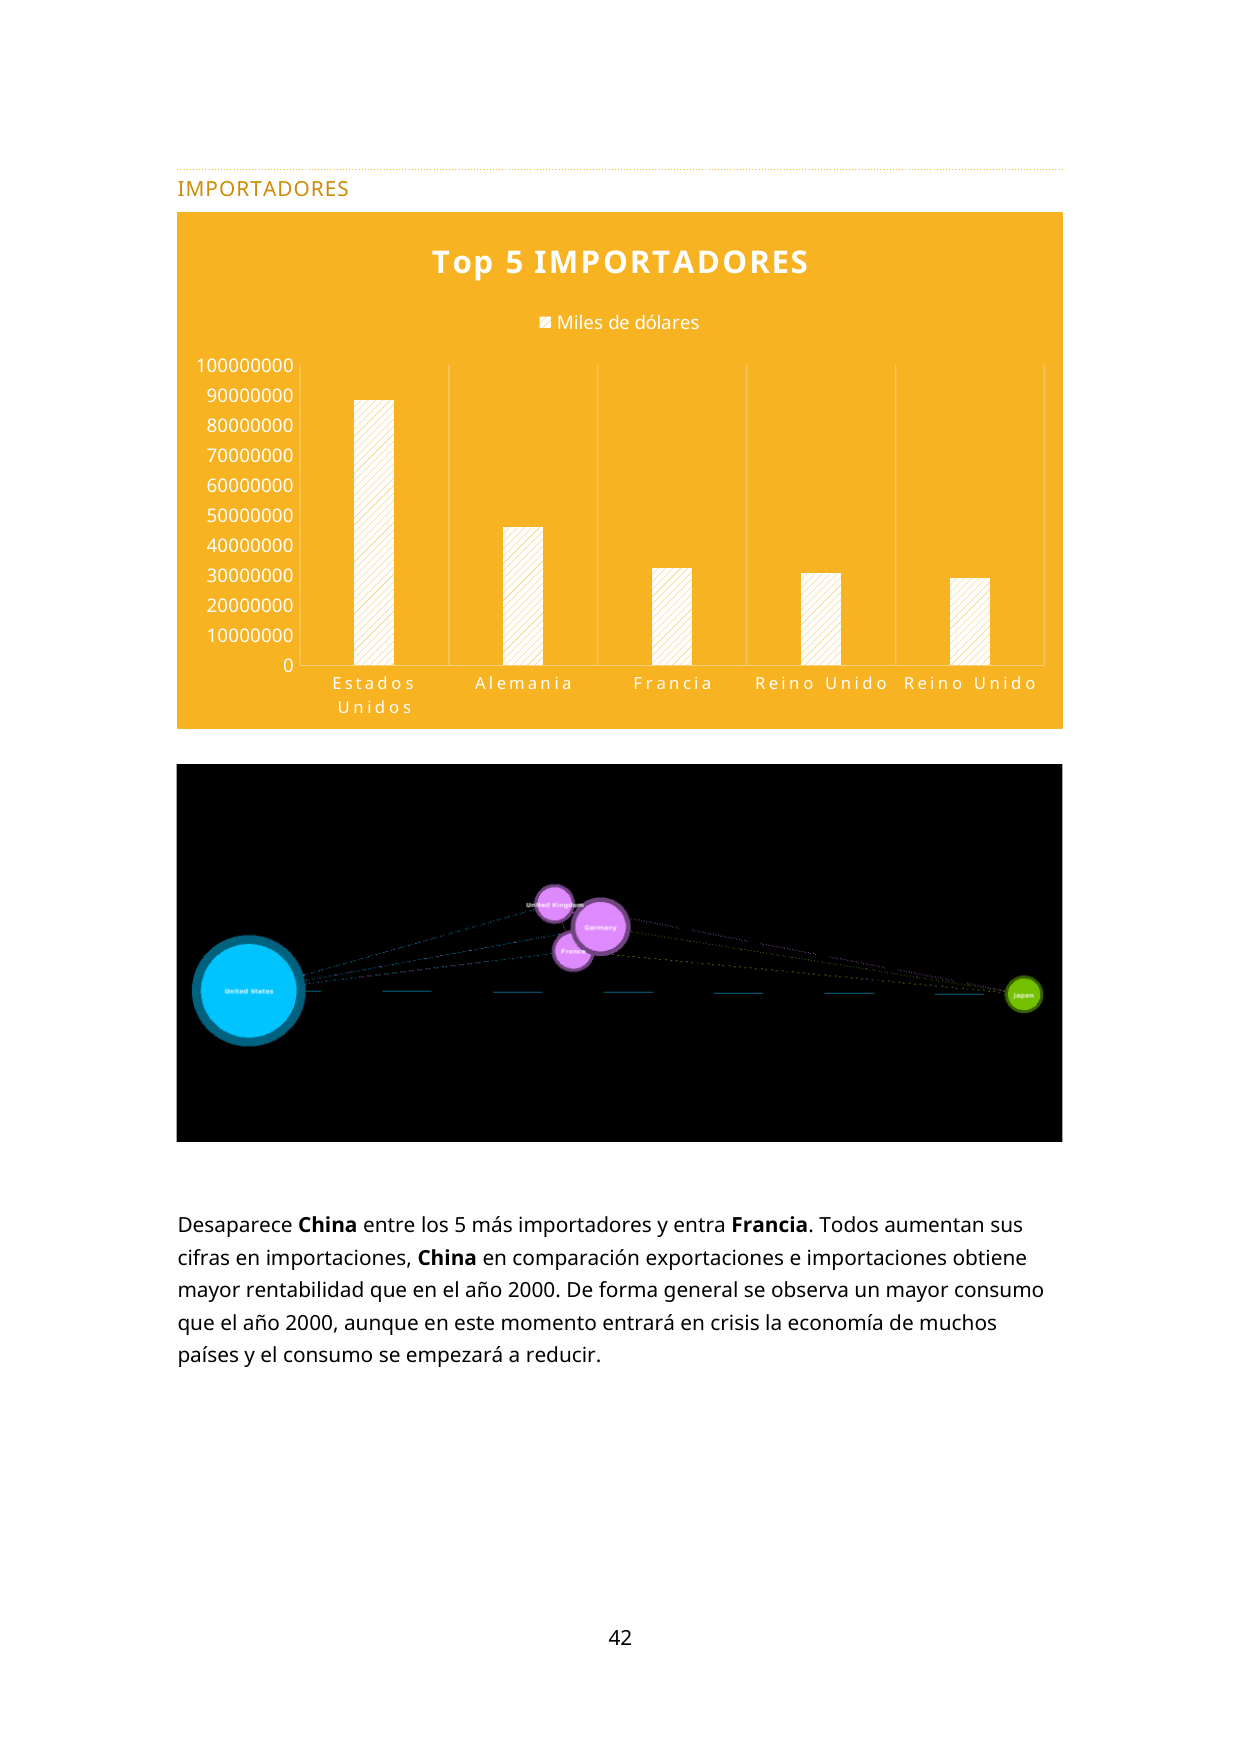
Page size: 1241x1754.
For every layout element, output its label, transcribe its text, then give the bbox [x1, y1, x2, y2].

text Desaparece China entre los 5 más importadores y entra Francia. Todos aumentan sus cifras en importaciones, China en comparación exportaciones e importaciones obtiene mayor rentabilidad que en el año 2000. De forma general se observa un mayor consumo que el año 2000, aunque en este momento entrará en crisis la economía de muchos países y el consumo se empezará a reducir. [177, 1210, 1063, 1369]
subtitle Importadores [177, 168, 1063, 203]
picture [176, 764, 1063, 1142]
